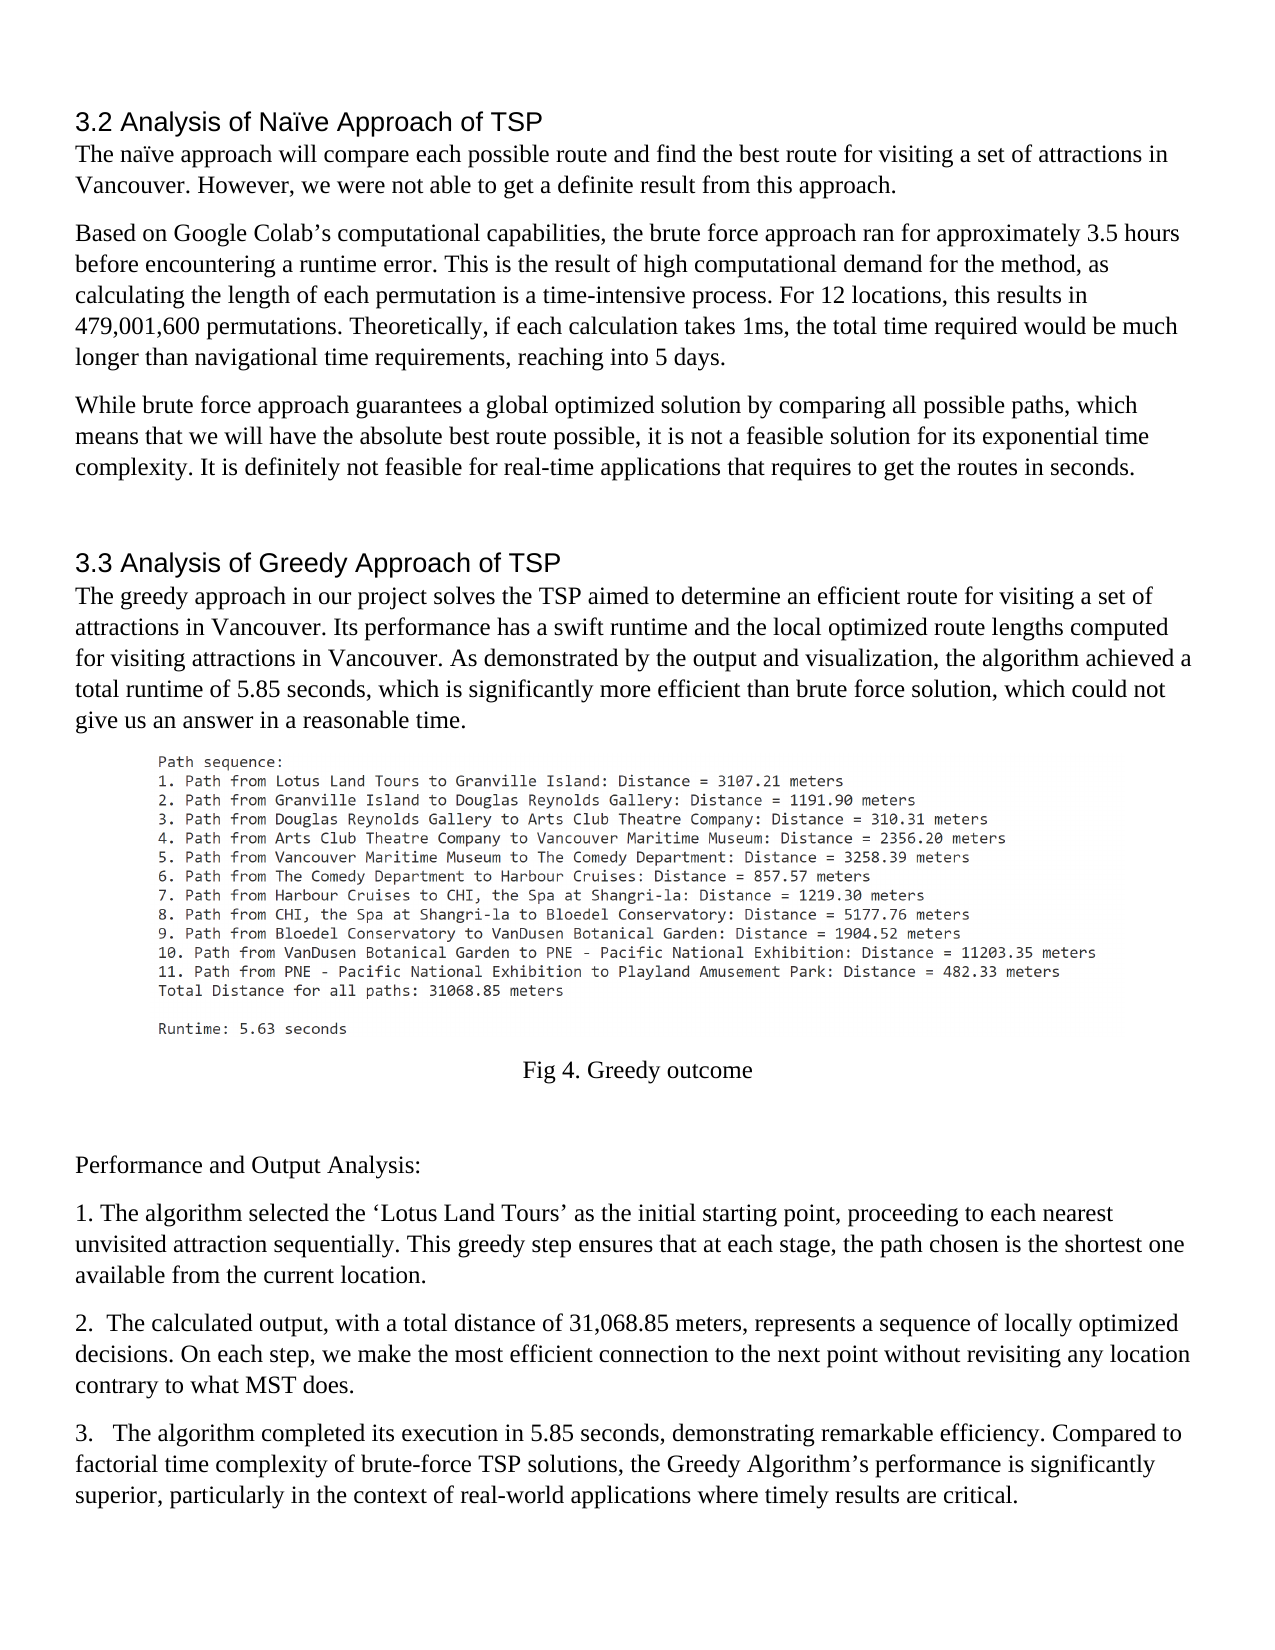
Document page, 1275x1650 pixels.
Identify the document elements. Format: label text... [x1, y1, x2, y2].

subtitle 3.2 Analysis of Naïve Approach of TSP [75, 106, 1200, 137]
text 2. The calculated output, with a total distance of 31,068.85 meters, represents a sequence of locally optimized decisions. On each step, we make the most efficient connection to the next point without revisiting any location contrary to what MST does. [75, 1308, 1200, 1399]
text 3. The algorithm completed its execution in 5.85 seconds, demonstrating remarkable efficiency. Compared to factorial time complexity of brute-force TSP solutions, the Greedy Algorithm’s performance is significantly superior, particularly in the context of real-world applications where timely results are critical. [75, 1418, 1200, 1508]
text Based on Google Colab’s computational capabilities, the brute force approach ran for approximately 3.5 hours before encountering a runtime error. This is the result of high computational demand for the method, as calculating the length of each permutation is a time-intensive process. For 12 locations, this results in 479,001,600 permutations. Theoretically, if each calculation takes 1ms, the total time required would be much longer than navigational time requirements, reaching into 5 days. [75, 218, 1200, 371]
text Fig 4. Greedy outcome [75, 1055, 1200, 1084]
text The greedy approach in our project solves the TSP aimed to determine an efficient route for visiting a set of attractions in Vancouver. Its performance has a swift runtime and the local optimized route lengths computed for visiting attractions in Vancouver. As demonstrated by the output and visualization, the algorithm achieved a total runtime of 5.85 seconds, which is significantly more efficient than brute force solution, which could not give us an answer in a reasonable time. [75, 581, 1200, 734]
text 1. The algorithm selected the ‘Lotus Land Tours’ as the initial starting point, proceeding to each nearest unvisited attraction sequentially. This greedy step ensures that at each stage, the path chosen is the shortest one available from the current location. [75, 1198, 1200, 1289]
text While brute force approach guarantees a global optimized solution by comparing all possible paths, which means that we will have the absolute best route possible, it is not a feasible solution for its exponential time complexity. It is definitely not feasible for real-time applications that requires to get the routes in seconds. [75, 390, 1200, 481]
subtitle 3.3 Analysis of Greedy Approach of TSP [75, 547, 1200, 579]
picture [150, 753, 1125, 1037]
text Performance and Output Analysis: [75, 1150, 1200, 1179]
text The naïve approach will compare each possible route and find the best route for visiting a set of attractions in Vancouver. However, we were not able to get a definite result from this approach. [75, 139, 1200, 199]
